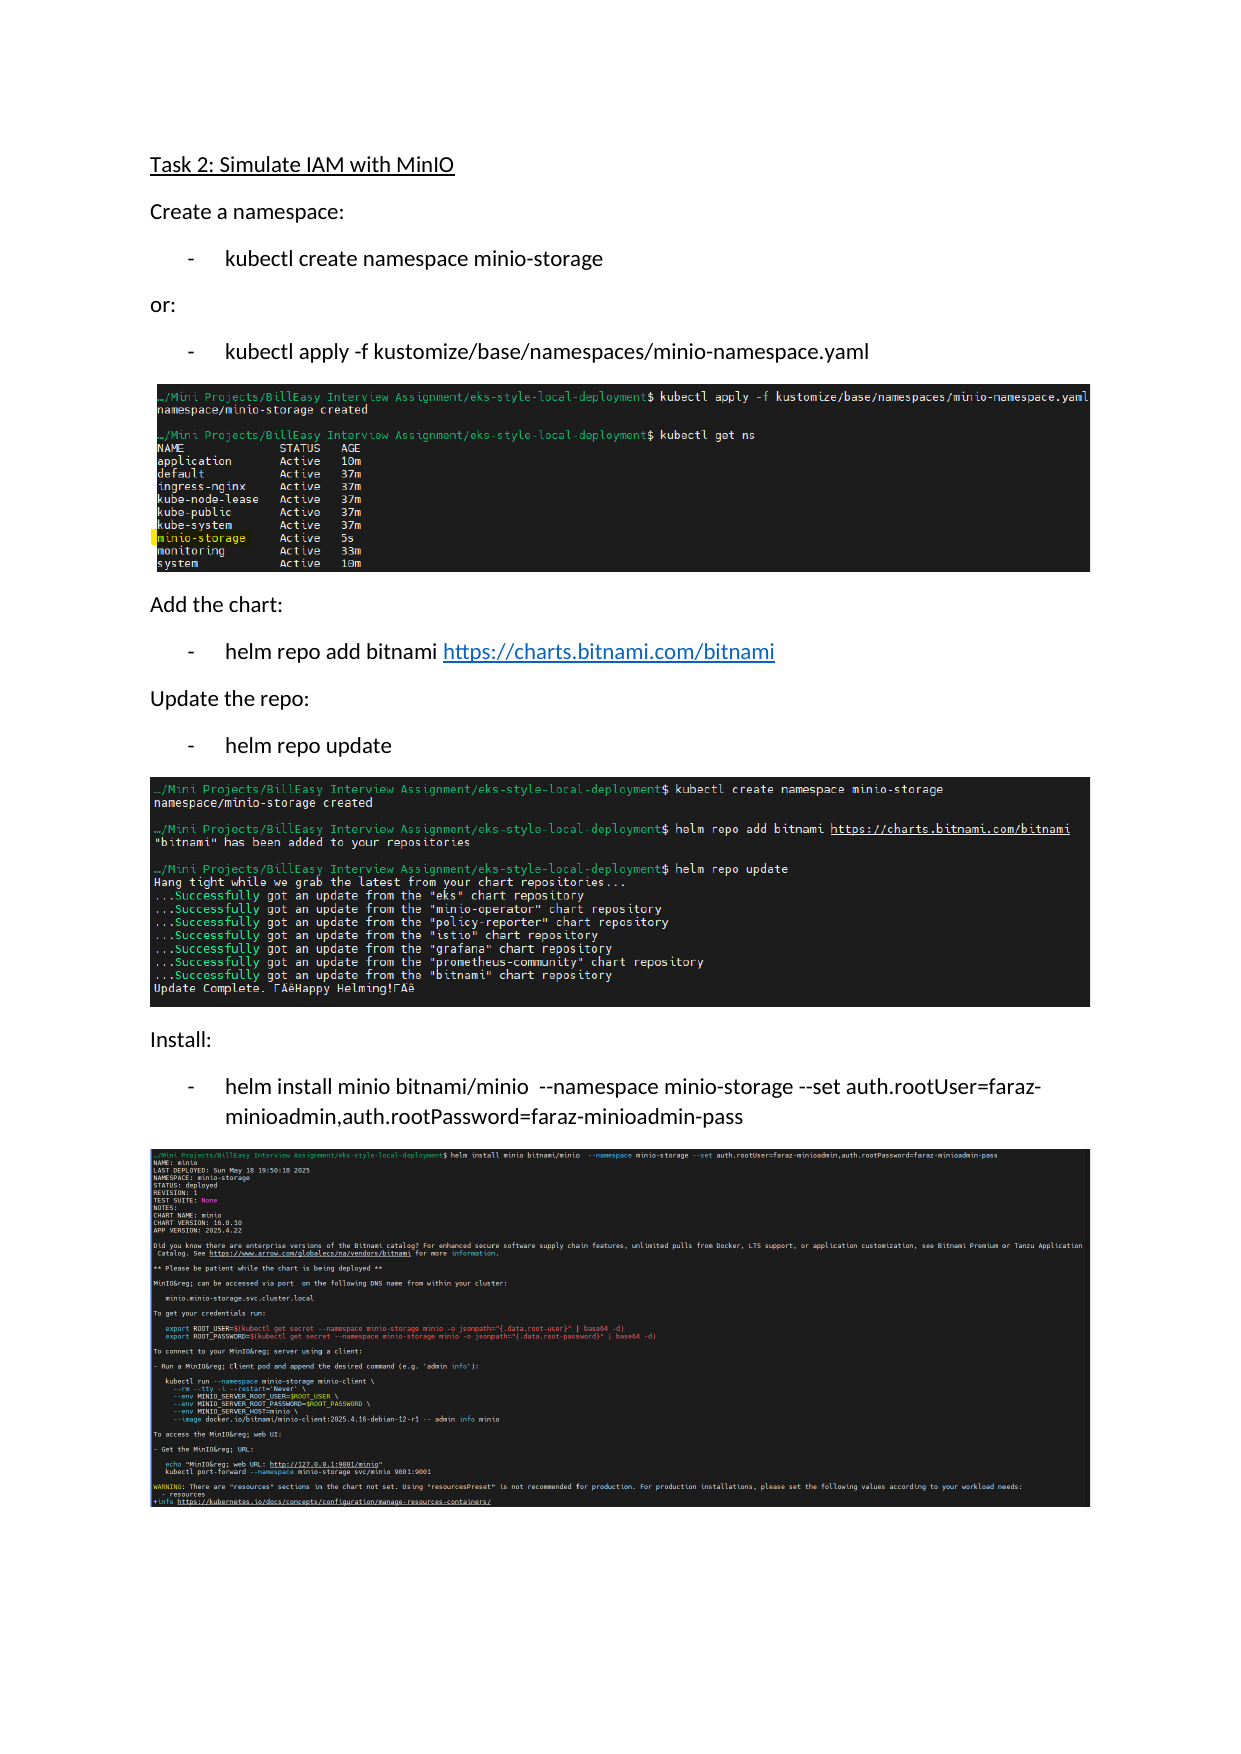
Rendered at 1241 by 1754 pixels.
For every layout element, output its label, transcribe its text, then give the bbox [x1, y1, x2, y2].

list kubectl create namespace minio-storage [187, 244, 1090, 272]
list kubectl apply -f kustomize/base/namespaces/minio-namespace.yaml [187, 337, 1090, 366]
text Task 2: Simulate IAM with MinIO [150, 150, 1090, 178]
picture [150, 777, 1091, 1007]
text Create a namespace: [150, 197, 1090, 225]
list helm repo update [187, 731, 1090, 759]
picture [150, 1149, 1091, 1507]
list helm install minio bitnami/minio --namespace minio-storage --set auth.rootUser=faraz-minioadmin,auth.rootPassword=faraz-minioadmin-pass [187, 1072, 1090, 1130]
text Update the repo: [150, 684, 1090, 712]
picture [150, 384, 1091, 572]
list helm repo add bitnami https://charts.bitnami.com/bitnami [187, 637, 1090, 665]
text or: [150, 291, 1090, 319]
text Install: [150, 1025, 1090, 1053]
text Add the chart: [150, 590, 1090, 618]
